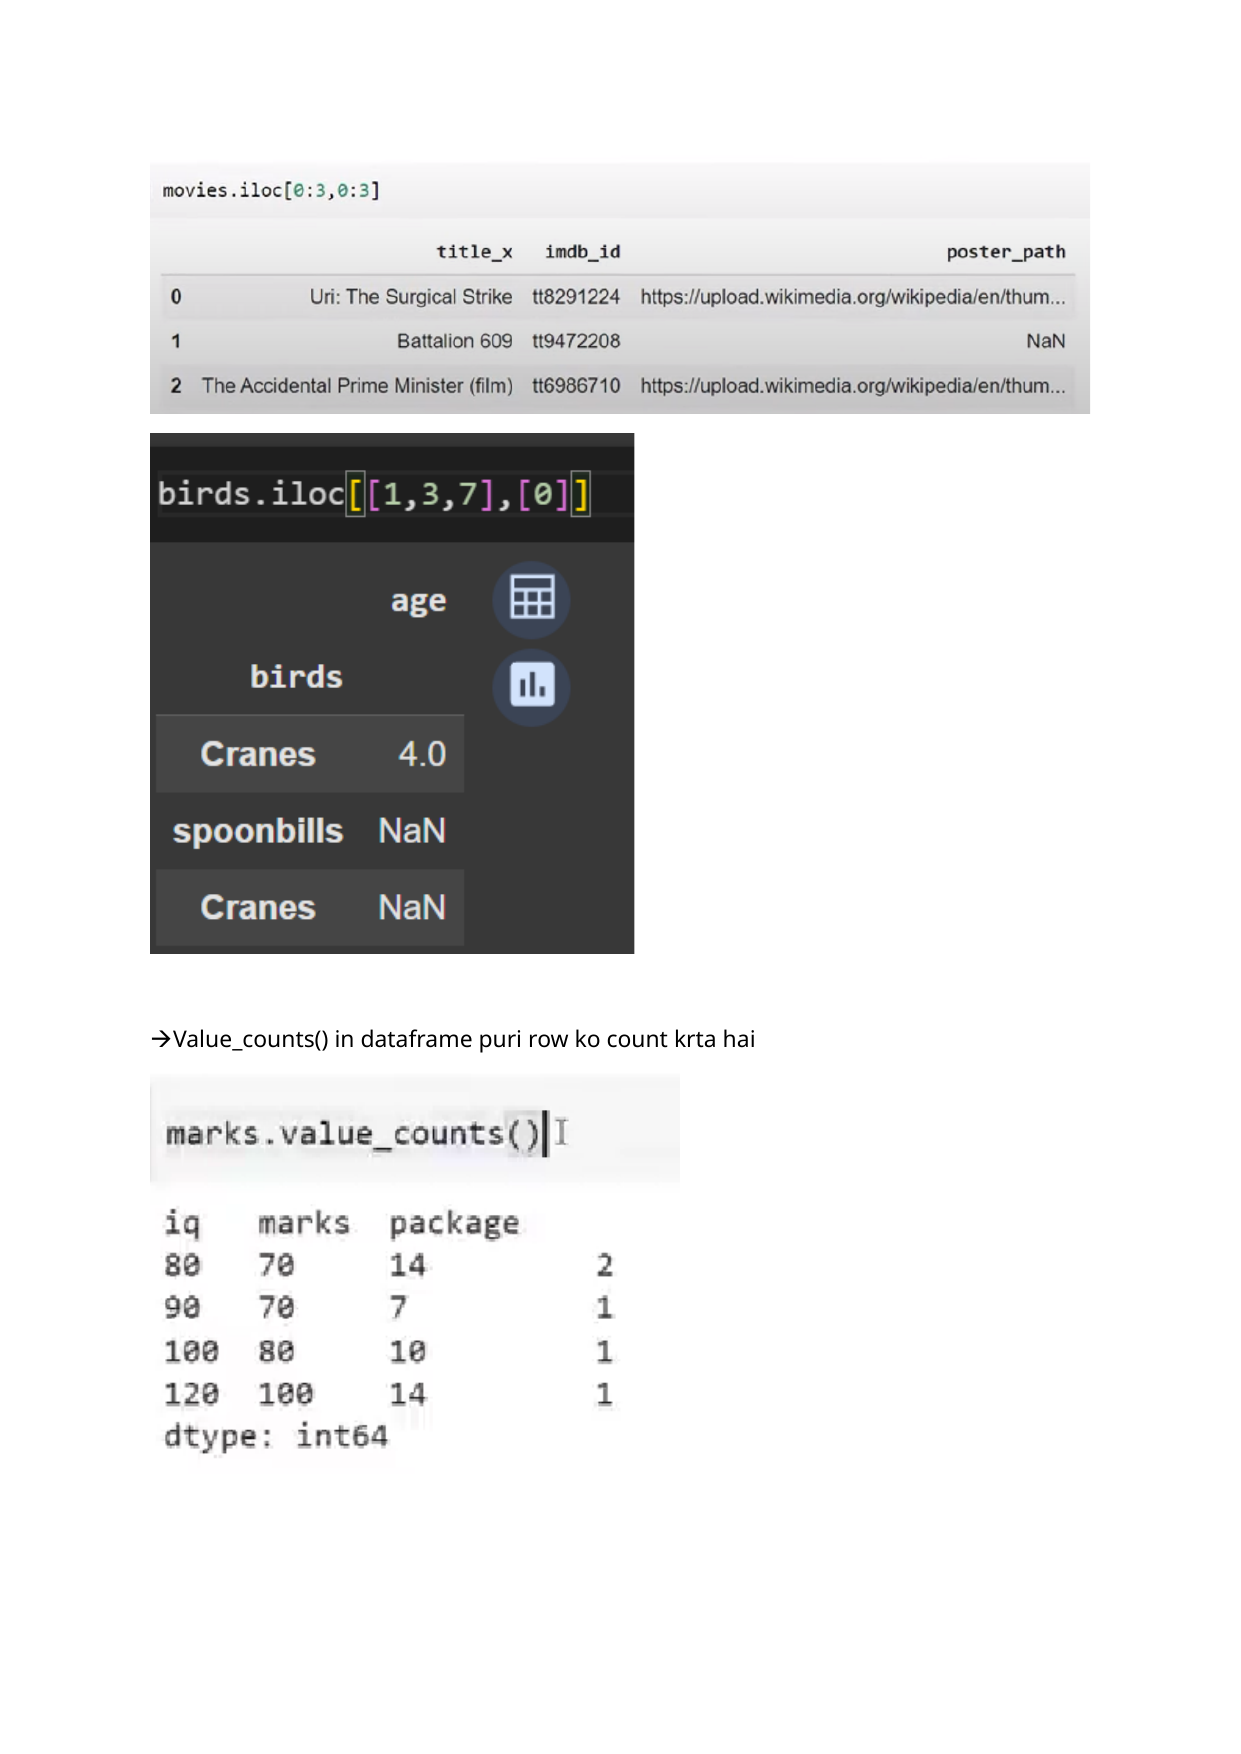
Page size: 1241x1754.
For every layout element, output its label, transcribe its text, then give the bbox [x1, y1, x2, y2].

picture [150, 433, 635, 954]
text Value_counts() in dataframe puri row ko count krta hai [150, 1023, 1090, 1054]
picture [150, 1073, 680, 1474]
picture [150, 150, 1091, 414]
